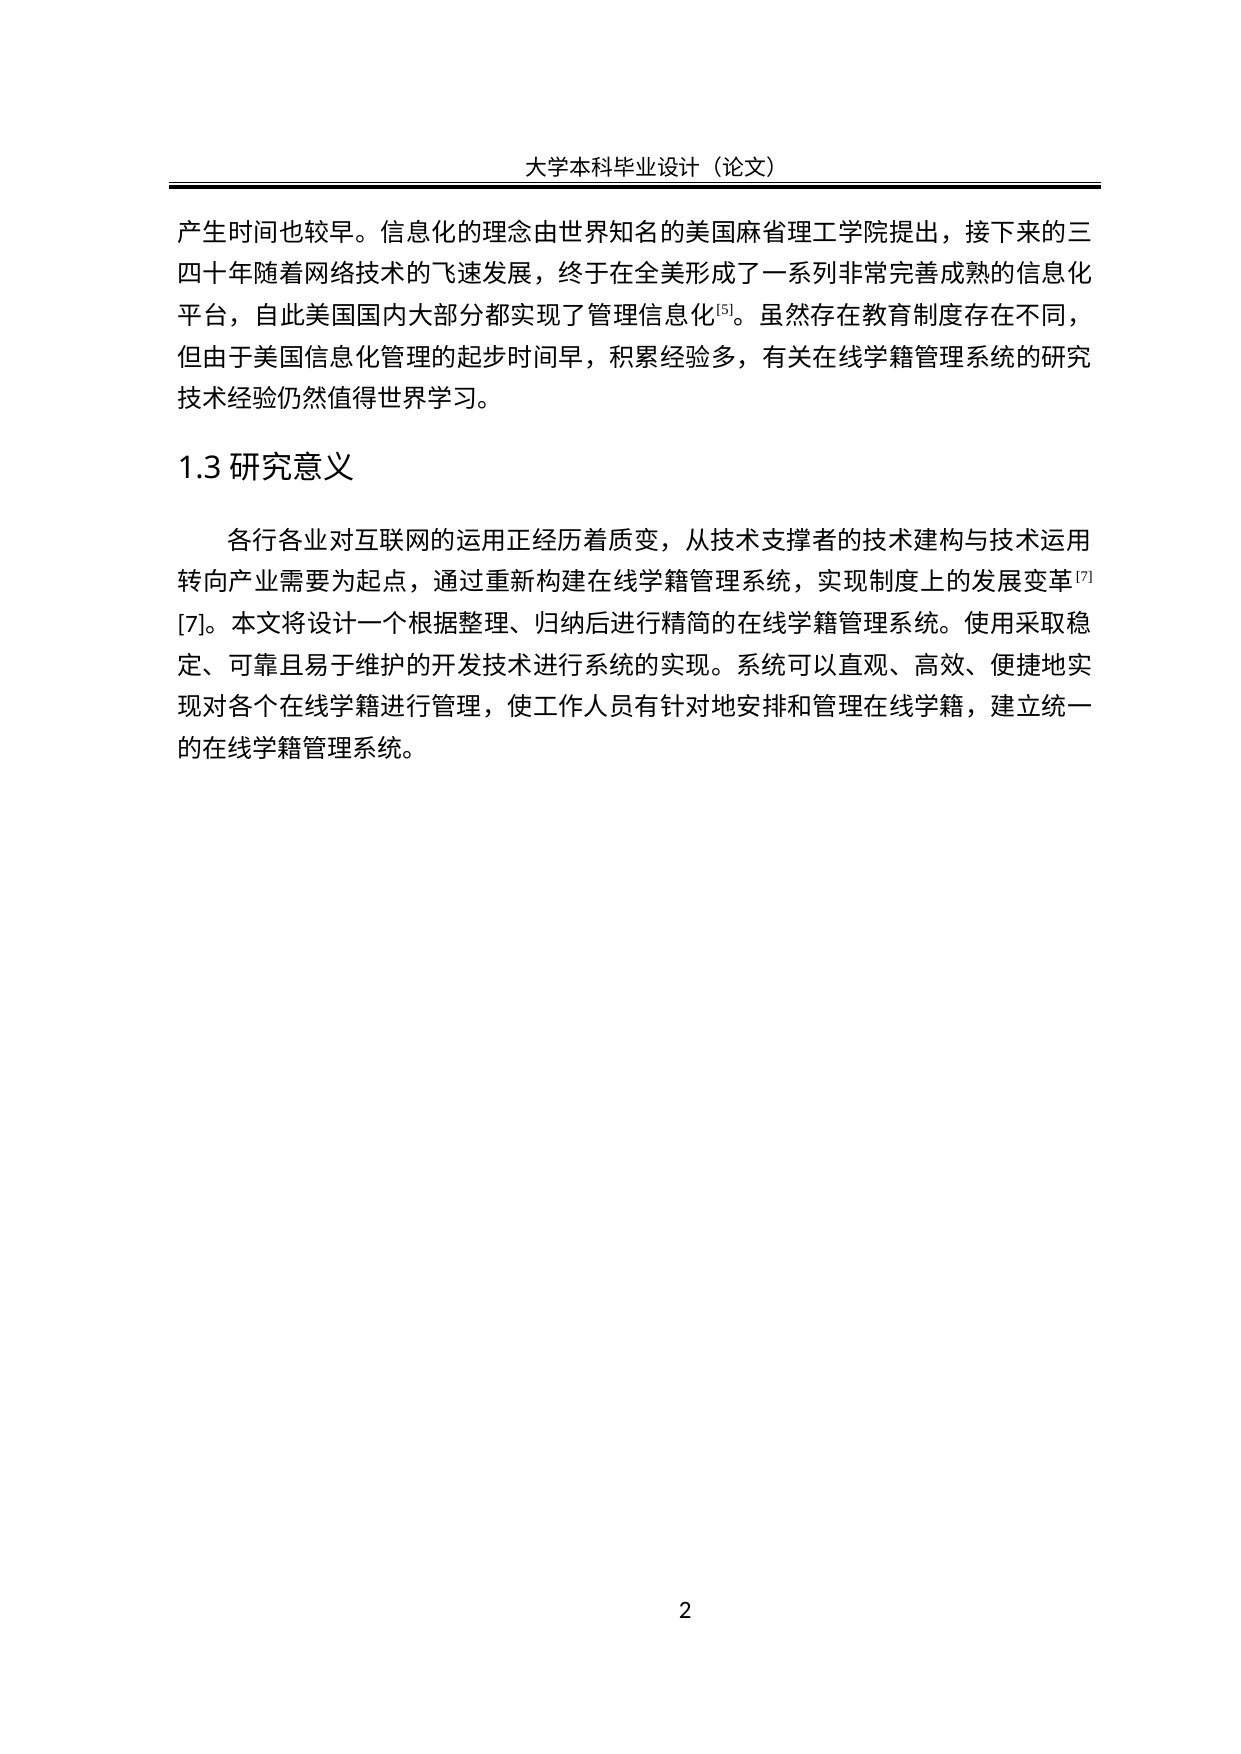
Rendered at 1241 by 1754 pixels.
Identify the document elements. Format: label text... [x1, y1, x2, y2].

text 各行各业对互联网的运用正经历着质变，从技术支撑者的技术建构与技术运用转向产业需要为起点，通过重新构建在线学籍管理系统，实现制度上的发展变革[7][7]。本文将设计一个根据整理、归纳后进行精简的在线学籍管理系统。使用采取稳定、可靠且易于维护的开发技术进行系统的实现。系统可以直观、高效、便捷地实现对各个在线学籍进行管理，使工作人员有针对地安排和管理在线学籍，建立统一的在线学籍管理系统。 [177, 515, 1092, 765]
subtitle 1.3 研究意义 [177, 442, 1092, 488]
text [177, 207, 1092, 415]
